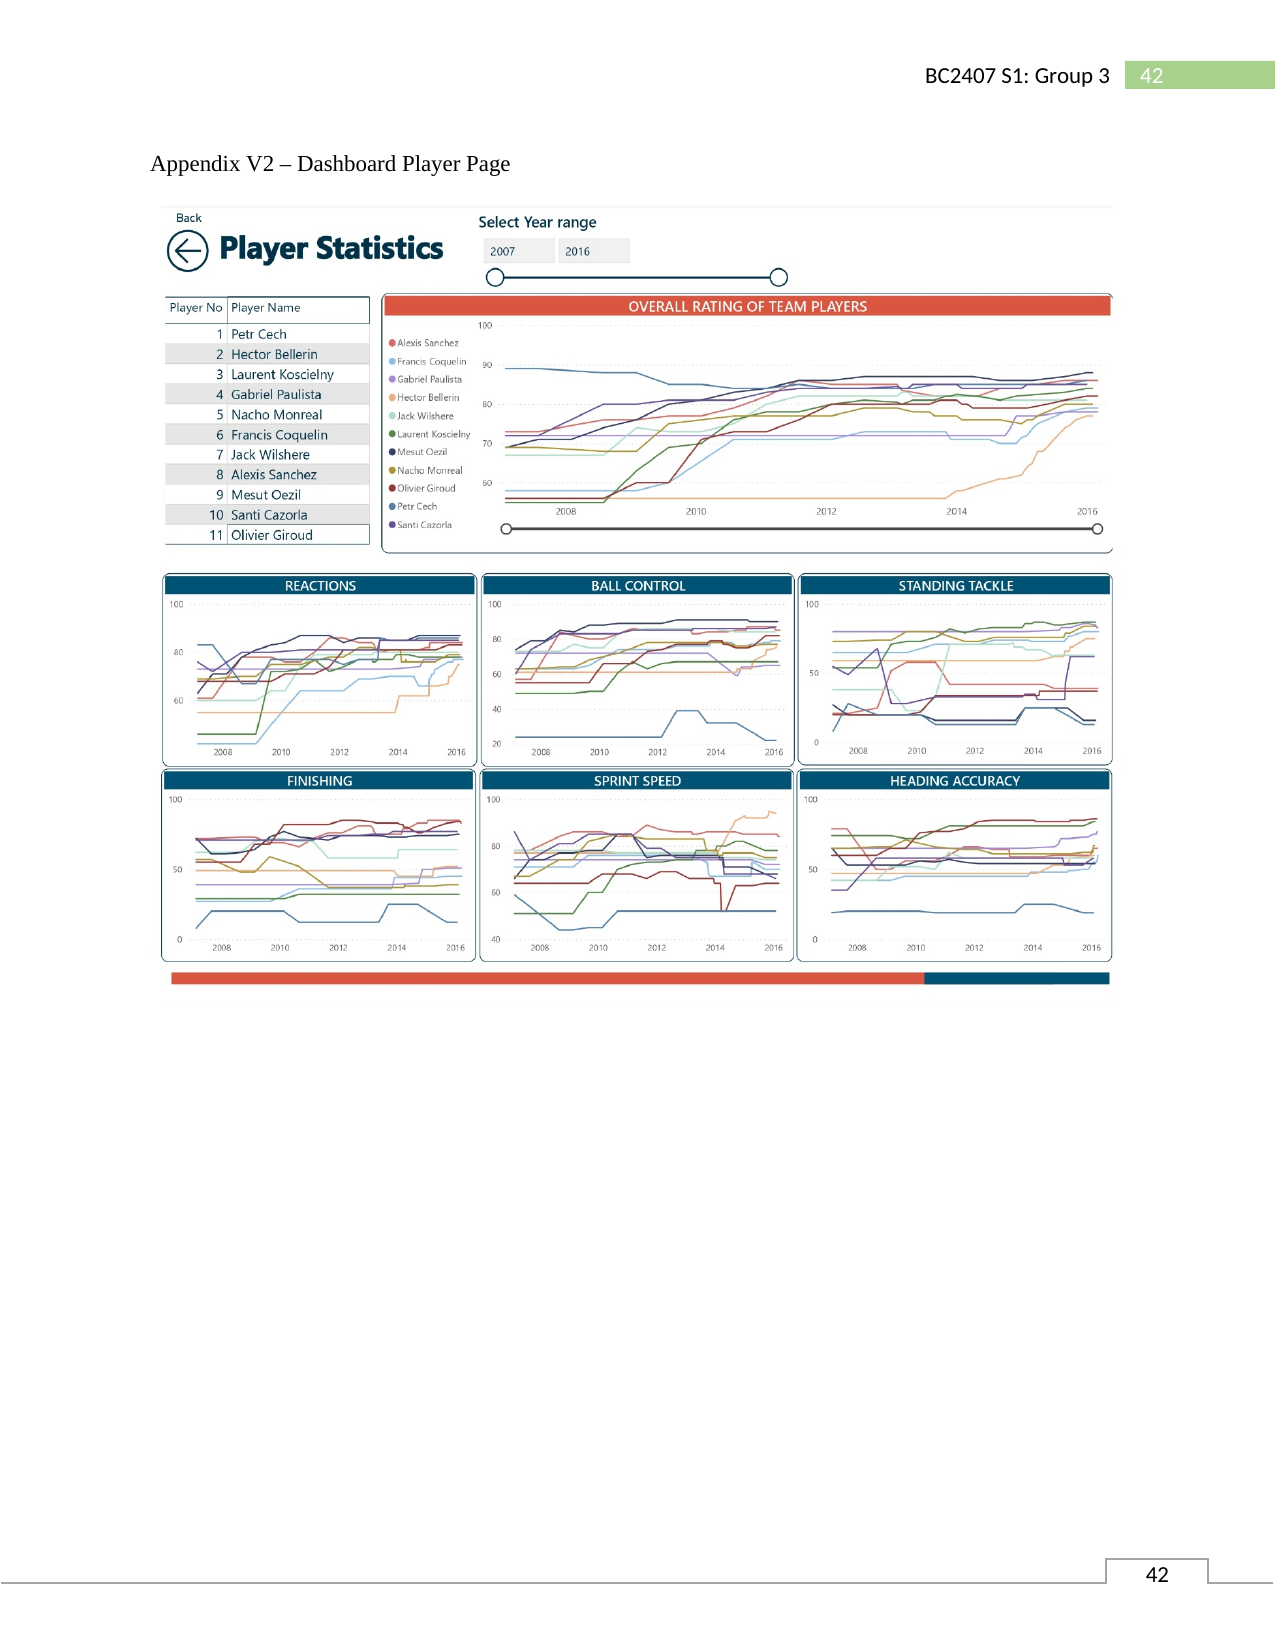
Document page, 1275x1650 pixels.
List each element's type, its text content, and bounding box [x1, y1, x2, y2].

text Appendix V2 – Dashboard Player Page [150, 150, 1125, 176]
picture [150, 195, 1123, 1013]
